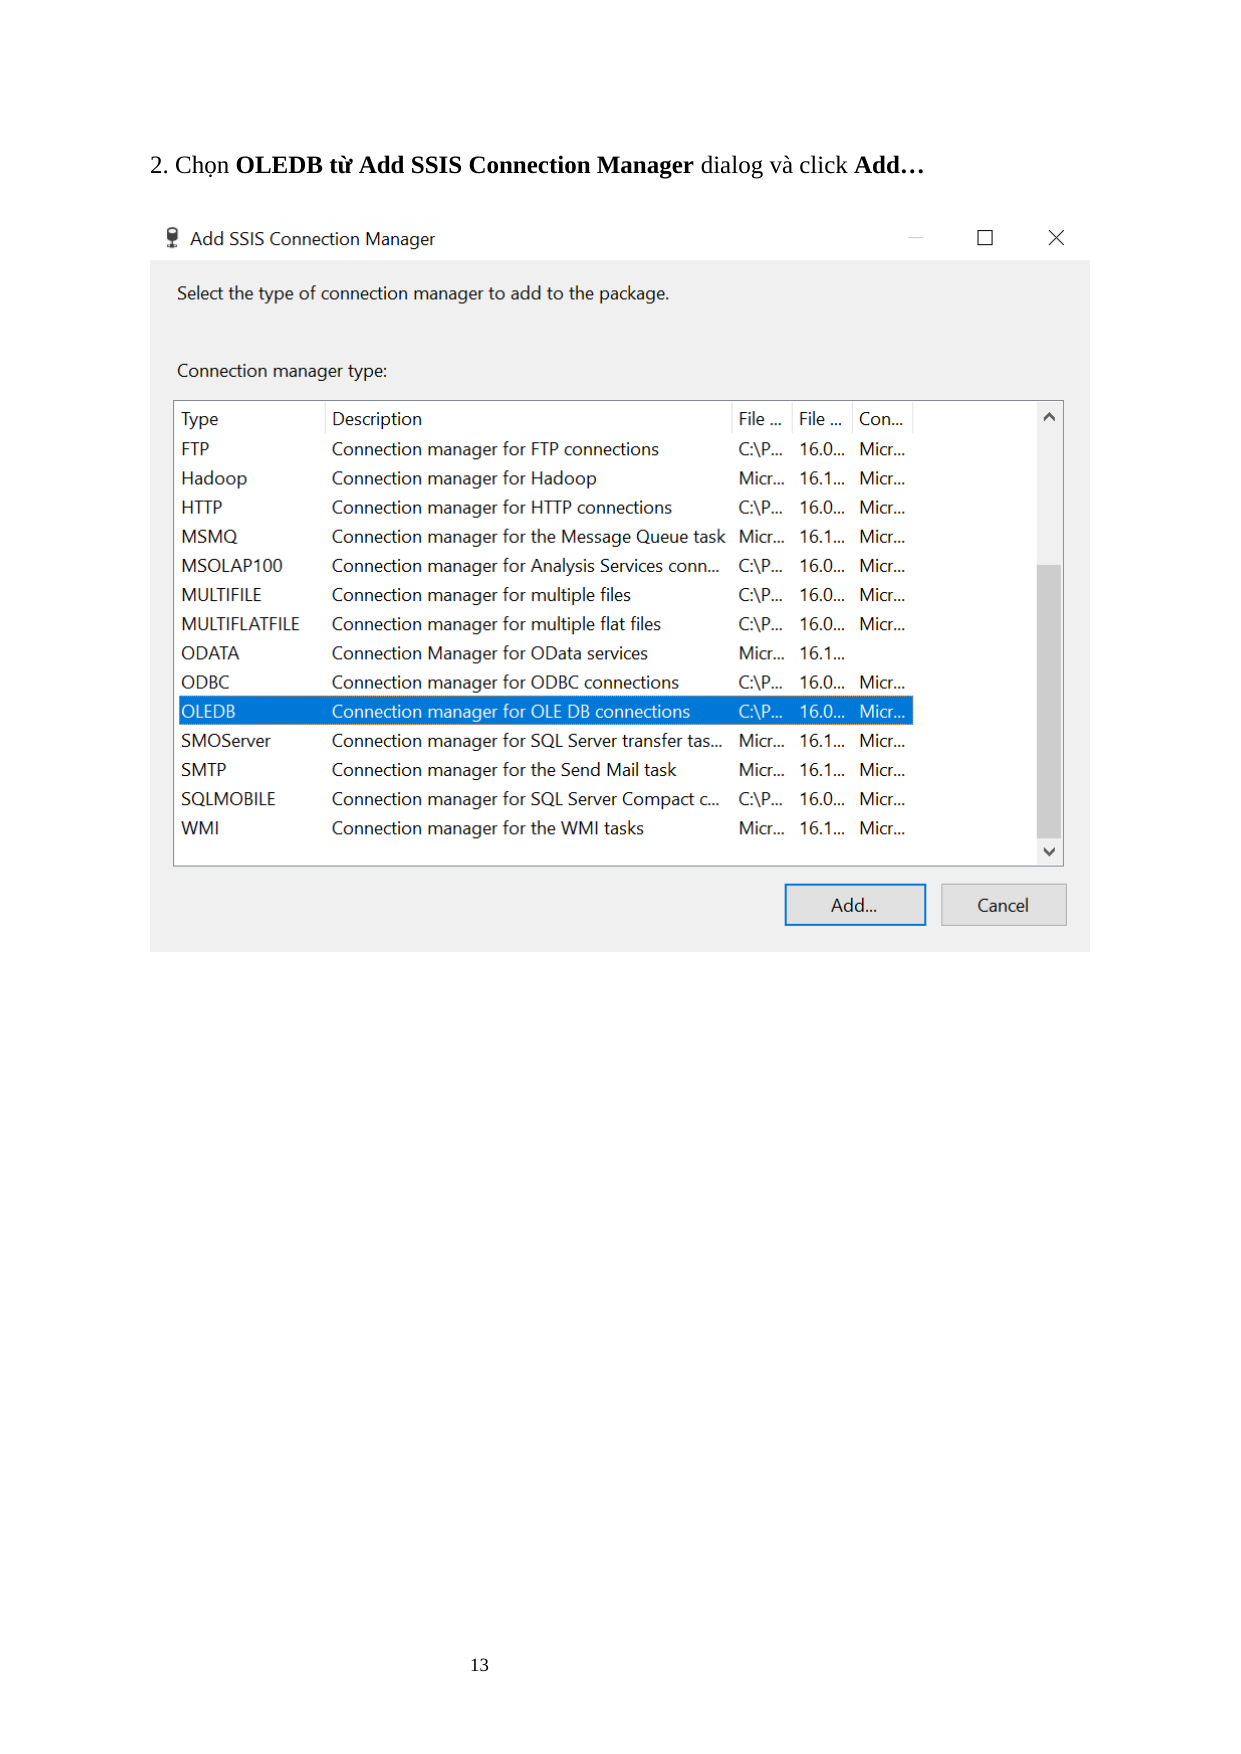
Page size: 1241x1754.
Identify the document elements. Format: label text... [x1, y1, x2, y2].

picture [150, 216, 1090, 952]
text 2. Chọn OLEDB từ Add SSIS Connection Manager dialog và click Add… [150, 150, 1090, 179]
